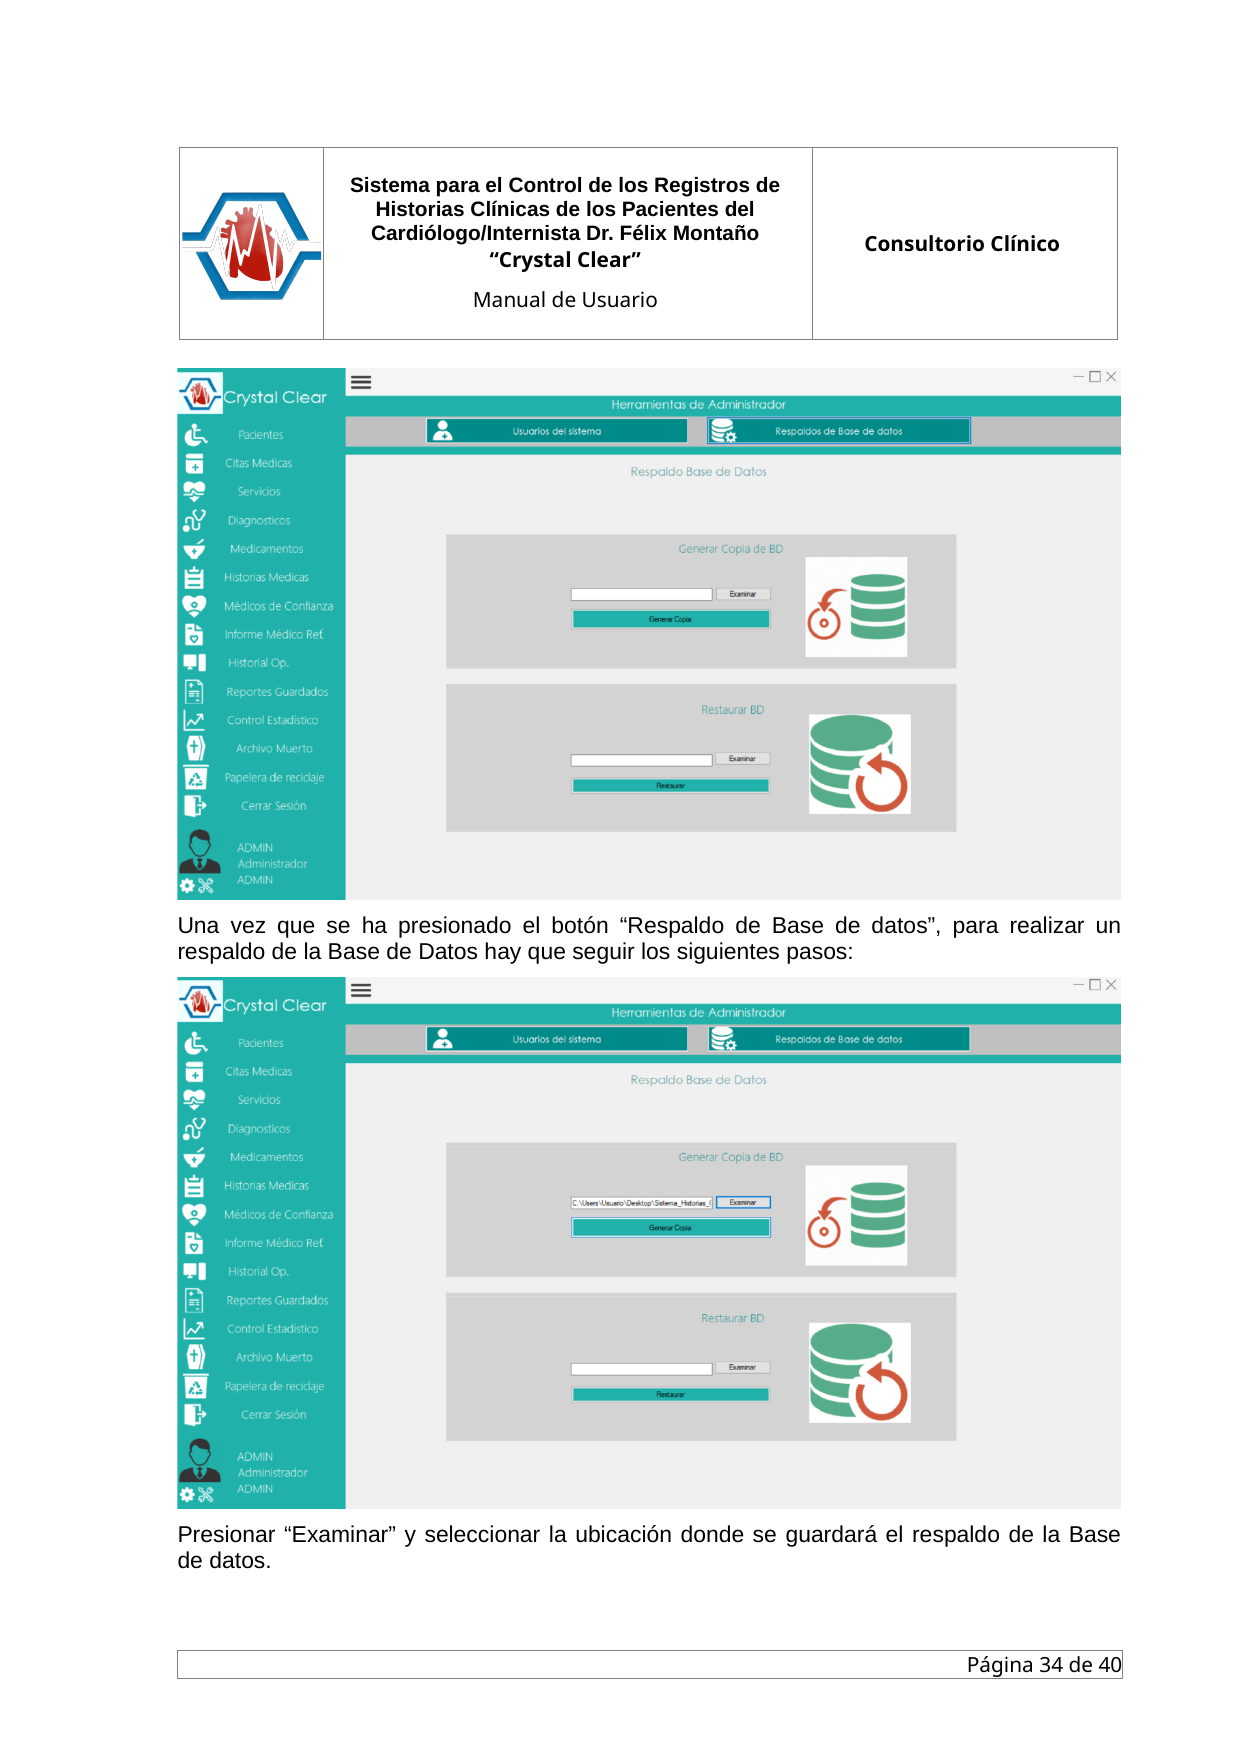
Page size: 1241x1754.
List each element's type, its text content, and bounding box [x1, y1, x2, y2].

text Una vez que se ha presionado el botón “Respaldo de Base de datos”, para realizar un respaldo de la Base de Datos hay que seguir los siguientes pasos: [177, 912, 1122, 964]
picture [182, 173, 322, 313]
picture [177, 977, 1121, 1509]
text Presionar “Examinar” y seleccionar la ubicación donde se guardará el respaldo de la Base de datos. [177, 1521, 1122, 1573]
picture [177, 368, 1121, 900]
